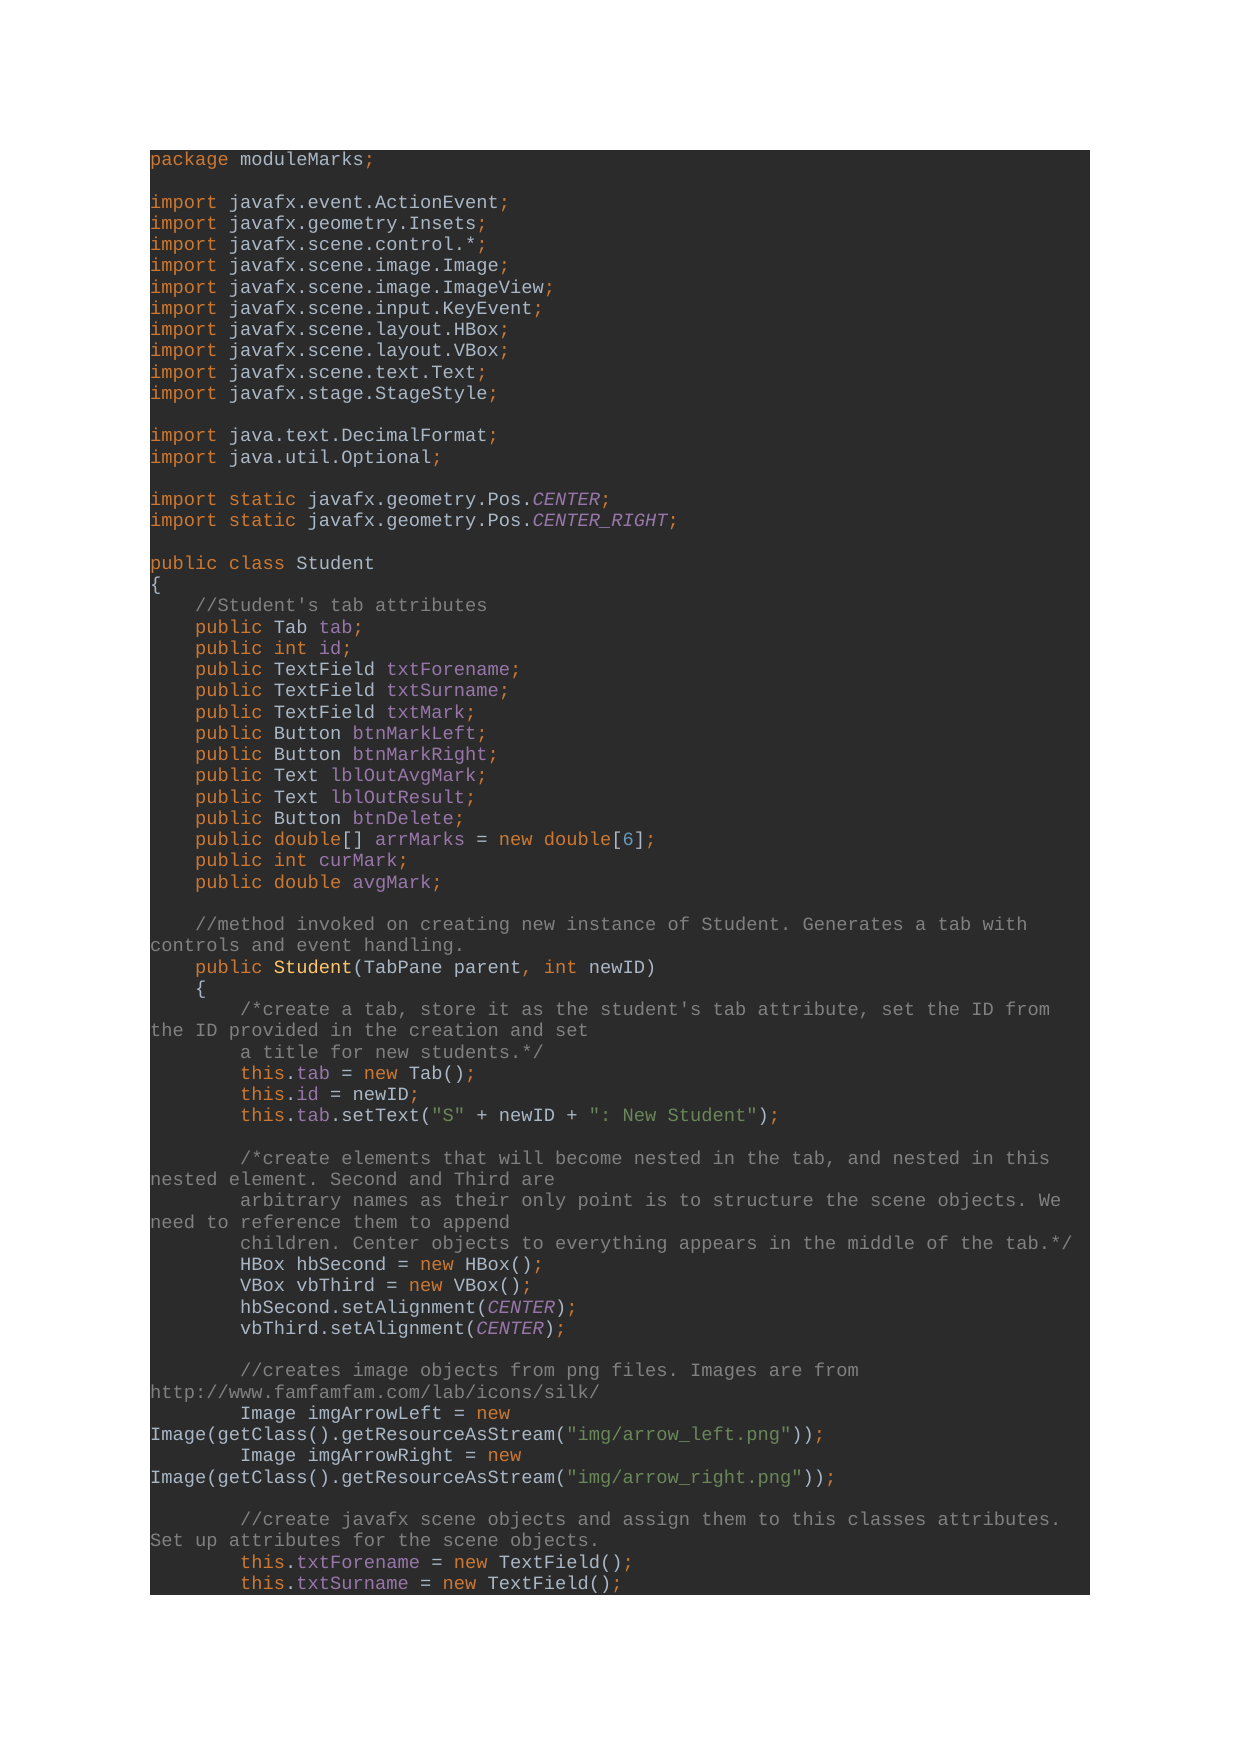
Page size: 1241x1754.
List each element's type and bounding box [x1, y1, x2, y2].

text [150, 150, 1090, 1595]
